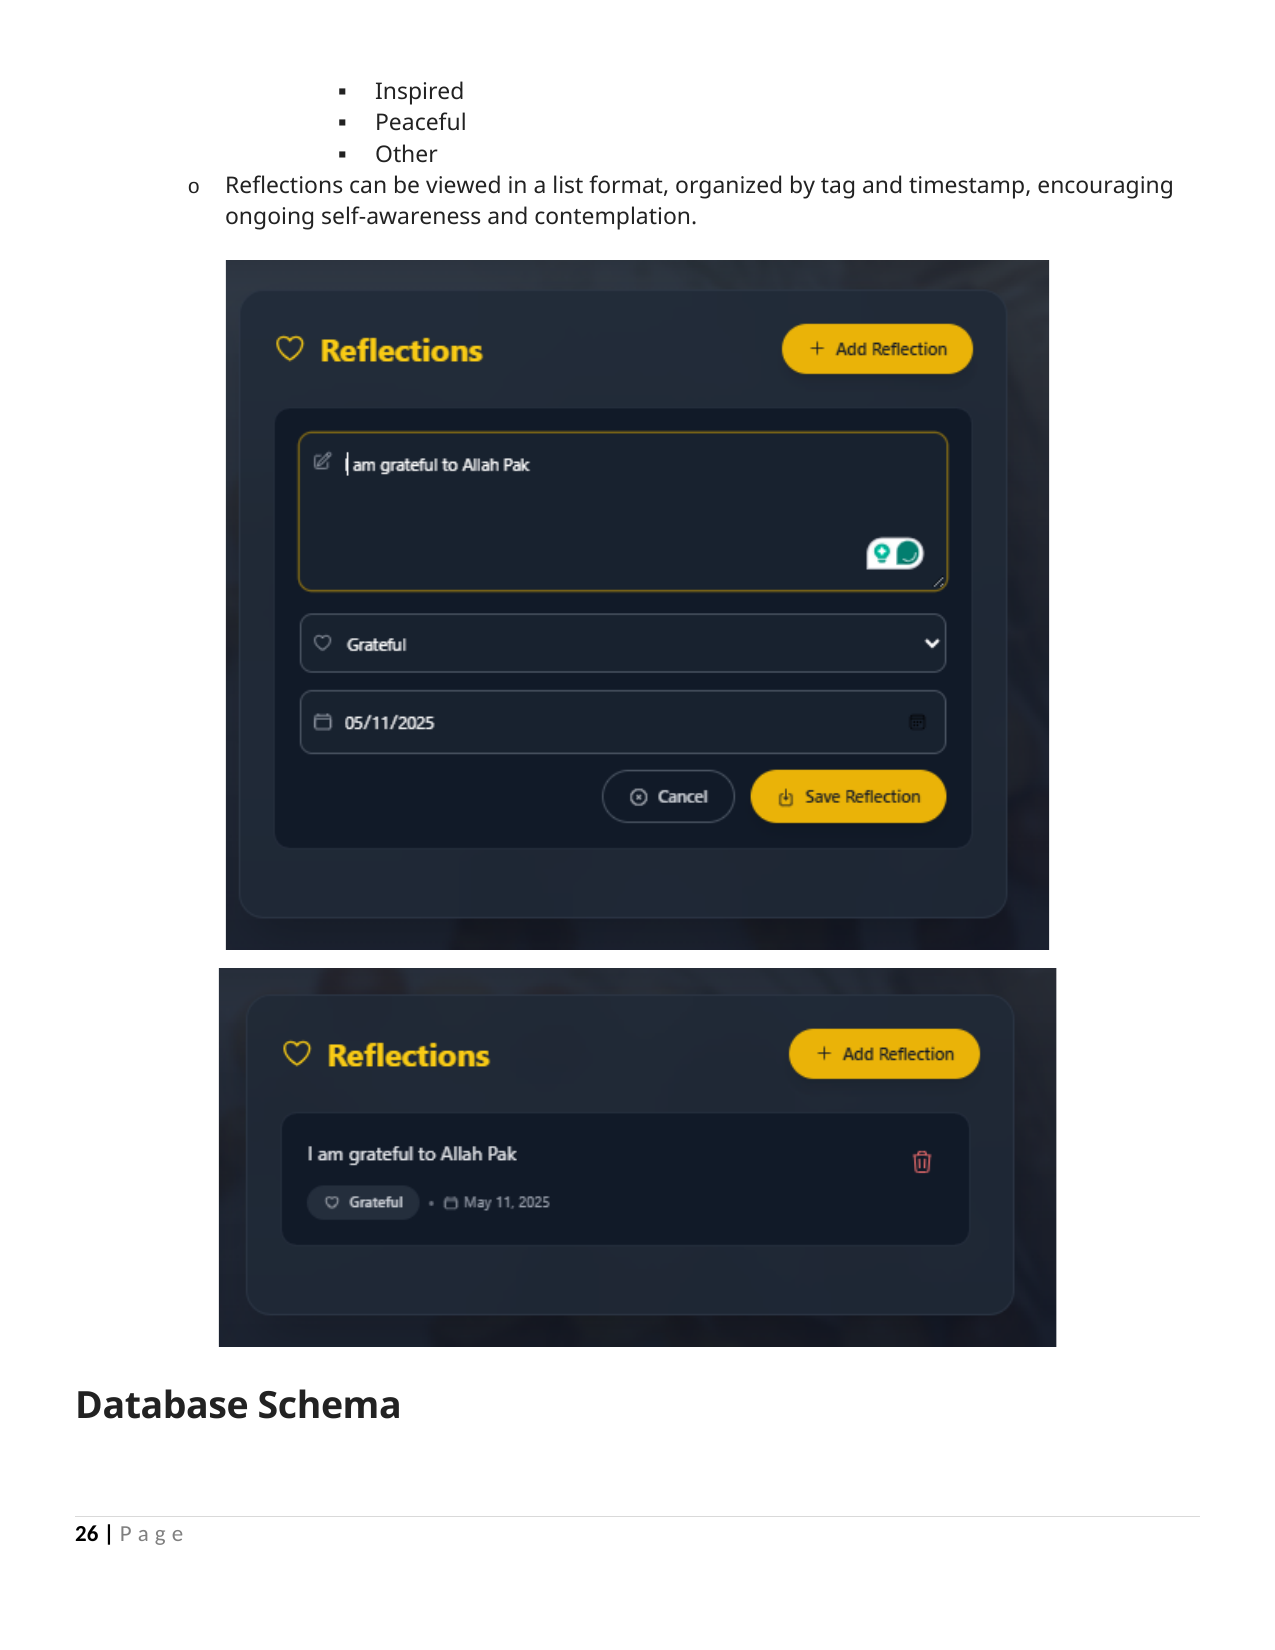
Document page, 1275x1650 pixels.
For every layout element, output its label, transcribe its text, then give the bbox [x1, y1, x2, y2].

list Inspired [337, 75, 1200, 106]
picture [218, 968, 1057, 1347]
list Peaceful [337, 106, 1200, 137]
list Reflections can be viewed in a list format, organized by tag and timestamp, encouraging ongoing self-awareness and contemplation. [187, 169, 1200, 231]
list Other [337, 137, 1200, 169]
subtitle Database Schema [75, 1378, 1200, 1429]
picture [225, 260, 1050, 950]
